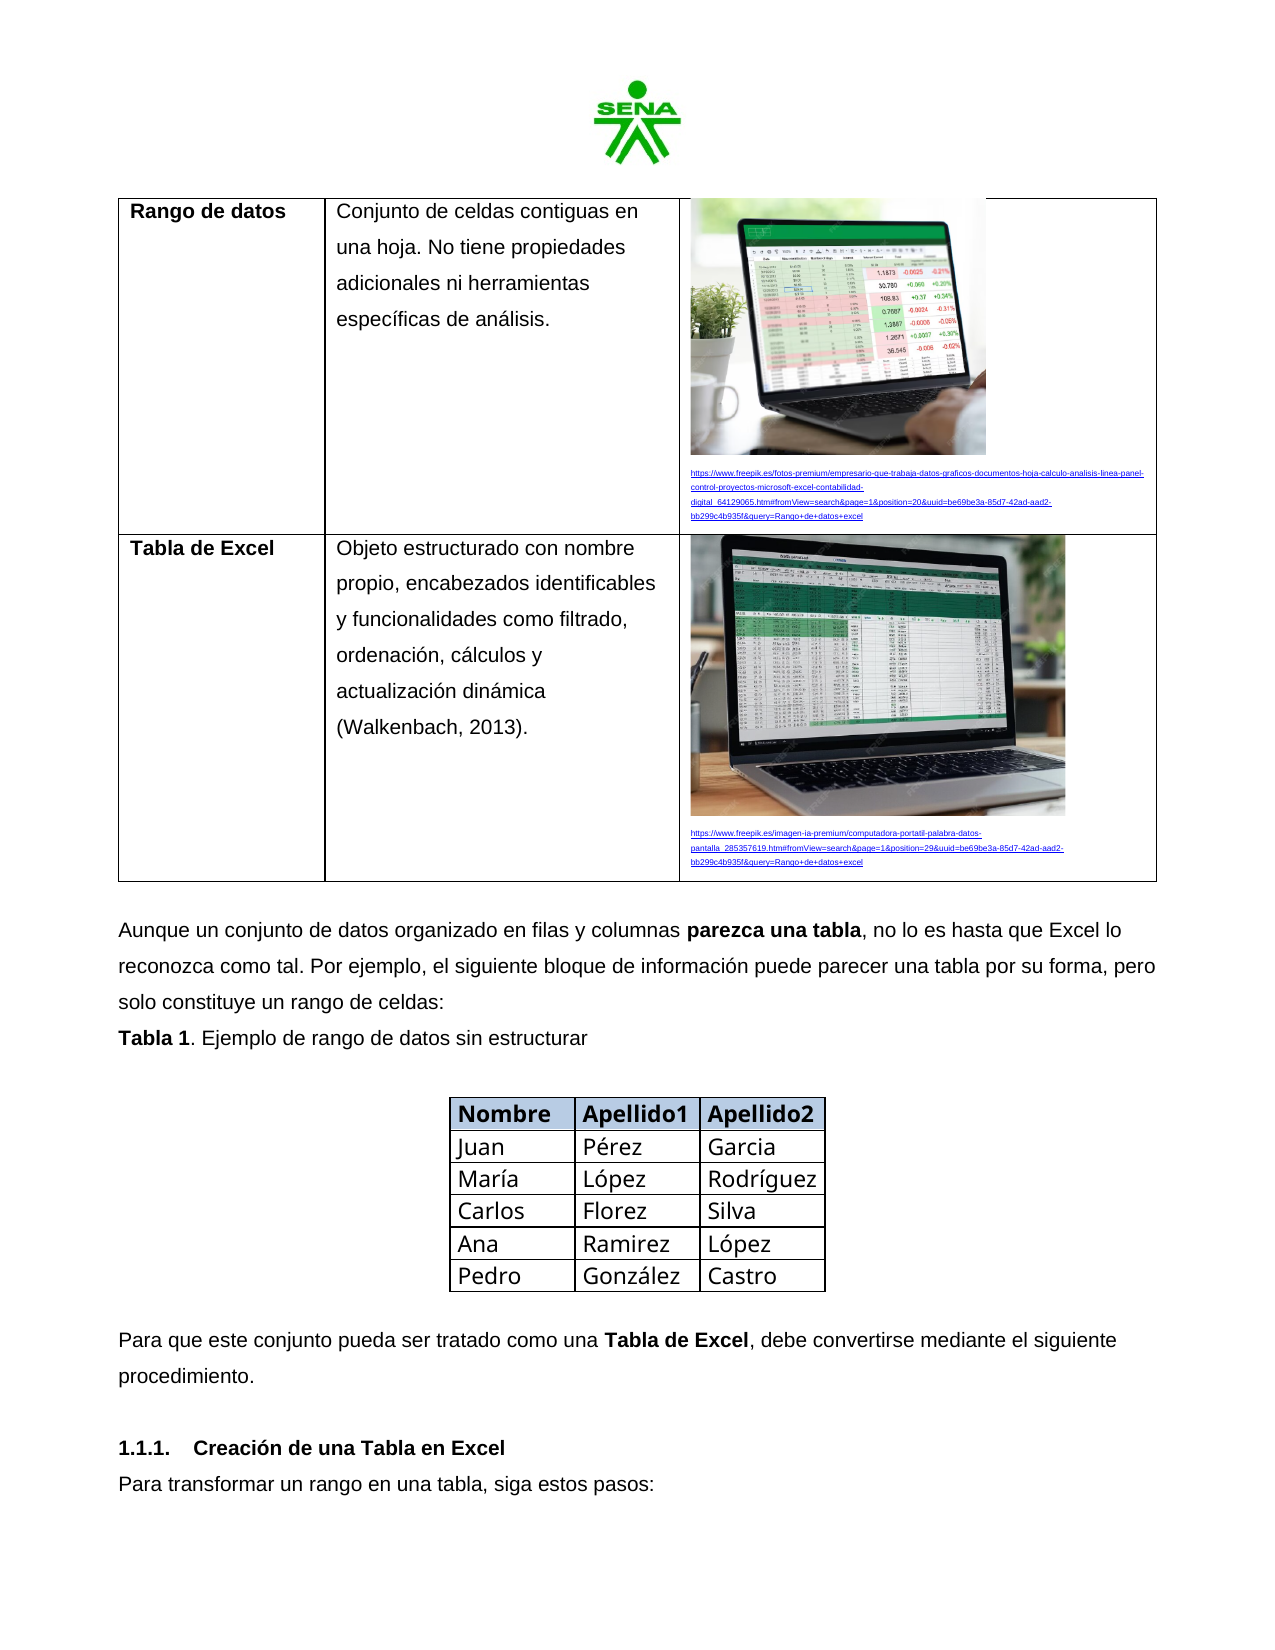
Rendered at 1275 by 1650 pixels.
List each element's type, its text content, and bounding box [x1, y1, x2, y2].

text Para transformar un rango en una tabla, siga estos pasos: [118, 1472, 1157, 1496]
table_cell Castro [701, 1260, 824, 1291]
text Para que este conjunto pueda ser tratado como una Tabla de Excel, debe convertirse mediante el siguiente procedimiento. [118, 1328, 1157, 1388]
list Creación de una Tabla en Excel [118, 1436, 1157, 1460]
table_cell Juan [451, 1131, 574, 1162]
table_header Apellido1 [576, 1098, 699, 1129]
table_cell Ana [451, 1228, 574, 1259]
picture [588, 75, 687, 172]
picture [690, 535, 1066, 816]
table_cell Florez [576, 1195, 699, 1226]
table_cell Rodríguez [701, 1163, 824, 1194]
table_cell Tabla de Excel [119, 535, 324, 881]
table_cell Pérez [576, 1131, 699, 1162]
text Tabla 1. Ejemplo de rango de datos sin estructurar [118, 1025, 1157, 1049]
table_cell https://www.freepik.es/fotos-premium/empresario-que-trabaja-datos-graficos-documentos-hoja-calculo-analisis-linea-panel-control-proyectos-microsoft-excel-contabilidad-digital_64129065.htm#fromView=search&page=1&position=20&uuid=be69be3a-85d7-42ad-aad2-bb299c4b935f&query=Rango+de+datos+excel [680, 199, 1156, 534]
table_header Nombre [451, 1098, 574, 1129]
picture [690, 198, 986, 455]
table_cell Rango de datos [119, 199, 324, 534]
table_cell Conjunto de celdas contiguas en una hoja. No tiene propiedades adicionales ni herramientas específicas de análisis. [326, 199, 679, 534]
table_cell López [576, 1163, 699, 1194]
text Aunque un conjunto de datos organizado en filas y columnas parezca una tabla, no lo es hasta que Excel lo reconozca como tal. Por ejemplo, el siguiente bloque de información puede parecer una tabla por su forma, pero solo constituye un rango de celdas: [118, 918, 1157, 1013]
table_cell https://www.freepik.es/imagen-ia-premium/computadora-portatil-palabra-datos-pantalla_285357619.htm#fromView=search&page=1&position=29&uuid=be69be3a-85d7-42ad-aad2-bb299c4b935f&query=Rango+de+datos+excel [680, 535, 1156, 881]
table_cell Objeto estructurado con nombre propio, encabezados identificables y funcionalidades como filtrado, ordenación, cálculos y actualización dinámica (Walkenbach, 2013). [326, 535, 679, 881]
table_cell Garcia [701, 1131, 824, 1162]
table_header Apellido2 [701, 1098, 824, 1129]
table_cell Ramirez [576, 1228, 699, 1259]
table_cell González [576, 1260, 699, 1291]
table_cell López [701, 1228, 824, 1259]
table_cell Carlos [451, 1195, 574, 1226]
table_cell María [451, 1163, 574, 1194]
table_cell Pedro [451, 1260, 574, 1291]
table_cell Silva [701, 1195, 824, 1226]
